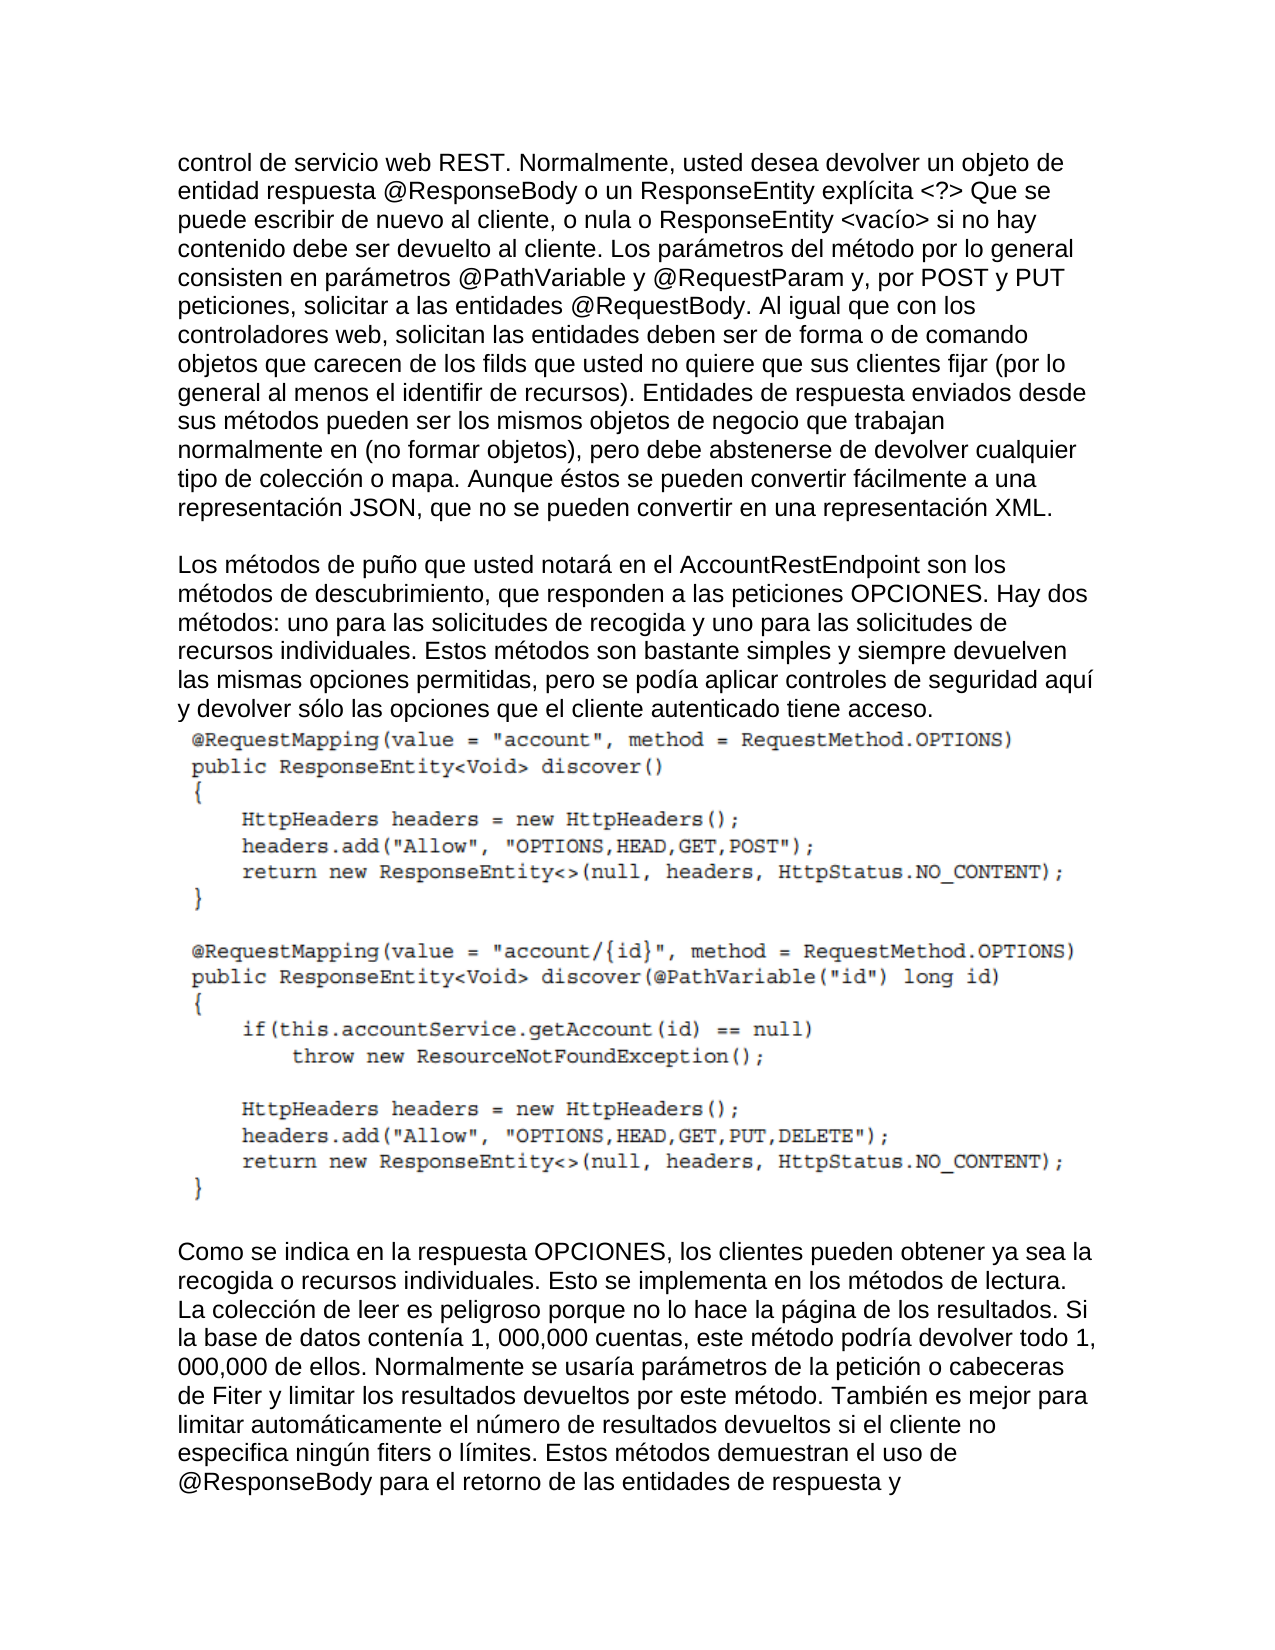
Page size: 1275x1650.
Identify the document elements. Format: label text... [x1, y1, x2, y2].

picture [177, 722, 1098, 1219]
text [177, 148, 1098, 521]
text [177, 1237, 1098, 1496]
text Los métodos de puño que usted notará en el AccountRestEndpoint son los métodos de descubrimiento, que responden a las peticiones OPCIONES. Hay dos métodos: uno para las solicitudes de recogida y uno para las solicitudes de recursos individuales. Estos métodos son bastante simples y siempre devuelven las mismas opciones permitidas, pero se podía aplicar controles de seguridad aquí y devolver sólo las opciones que el cliente autenticado tiene acceso. [177, 550, 1098, 722]
